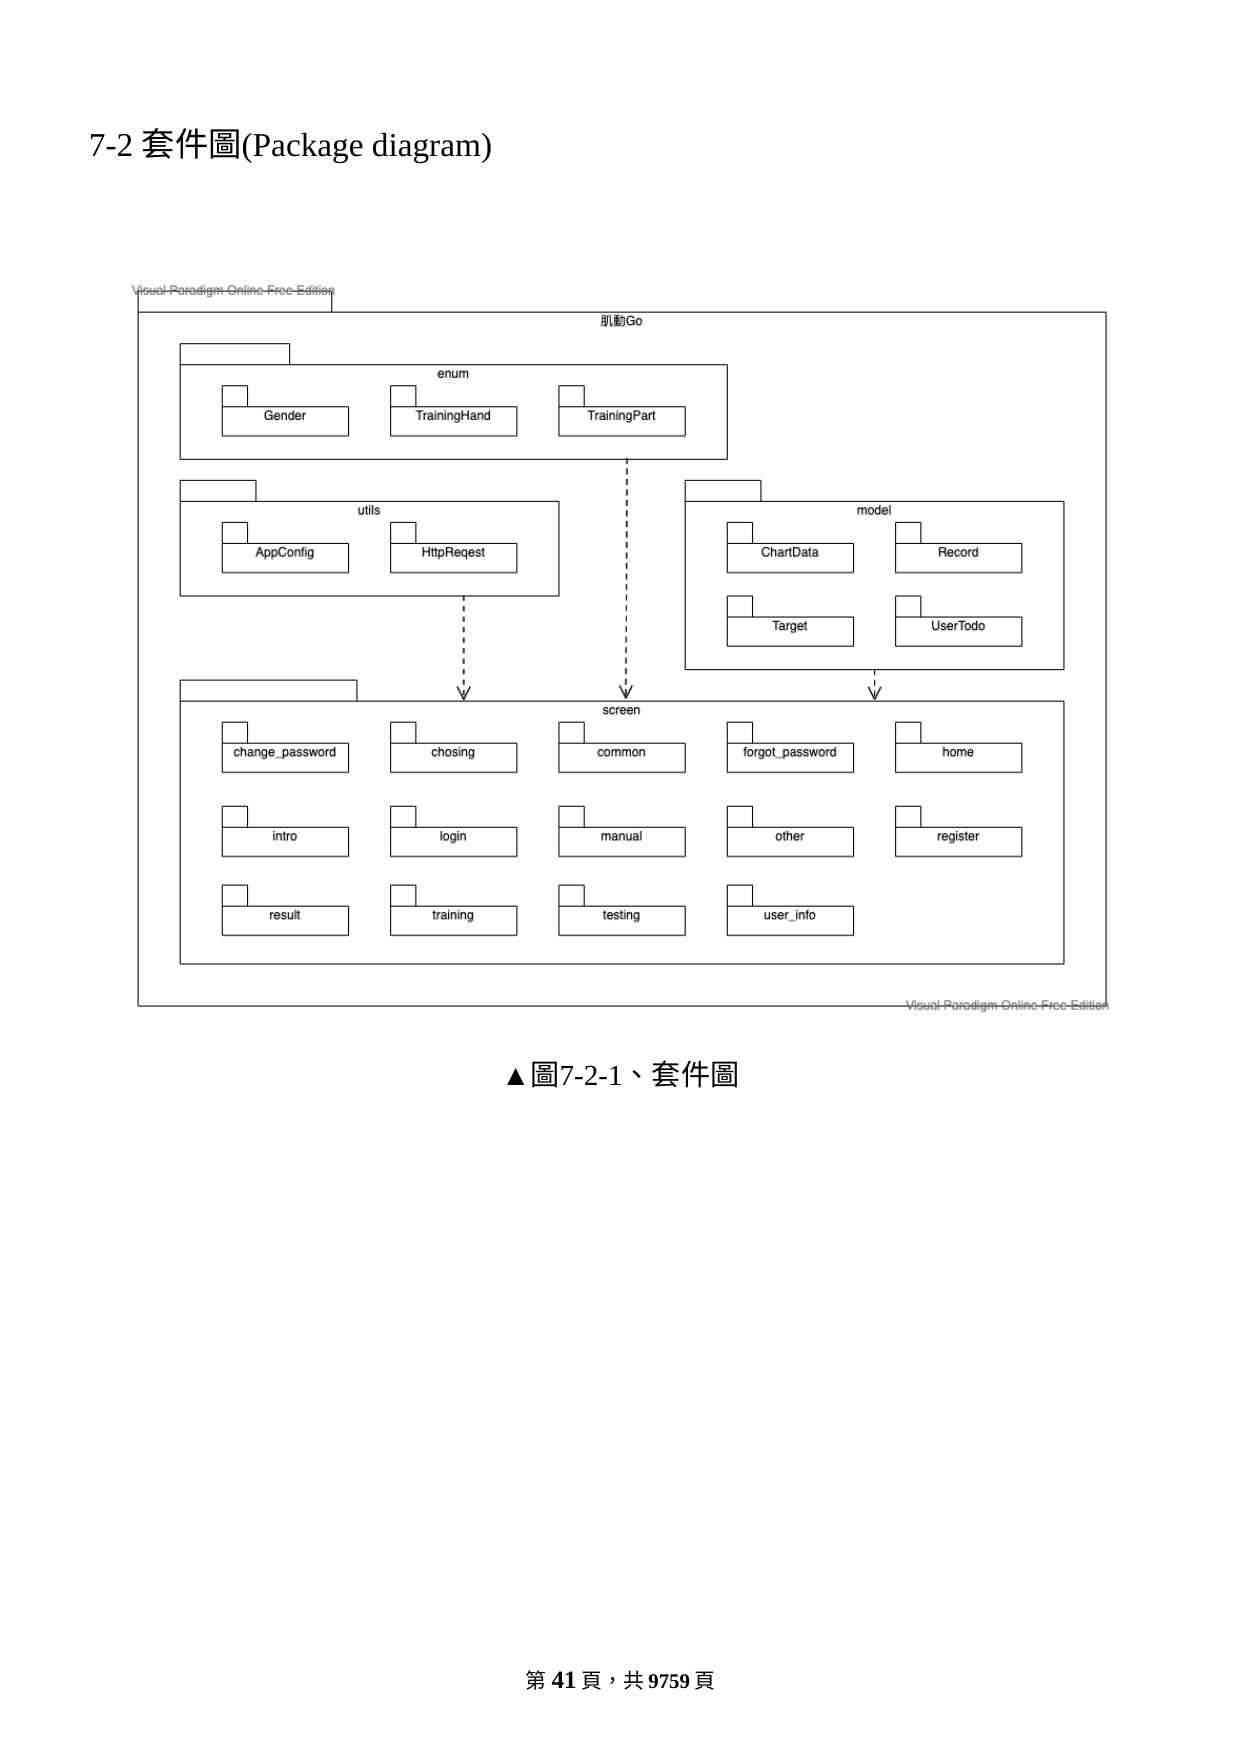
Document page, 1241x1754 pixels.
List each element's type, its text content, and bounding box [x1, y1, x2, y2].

subtitle 套件圖(Package diagram) [89, 103, 1152, 182]
picture [126, 278, 1115, 1015]
